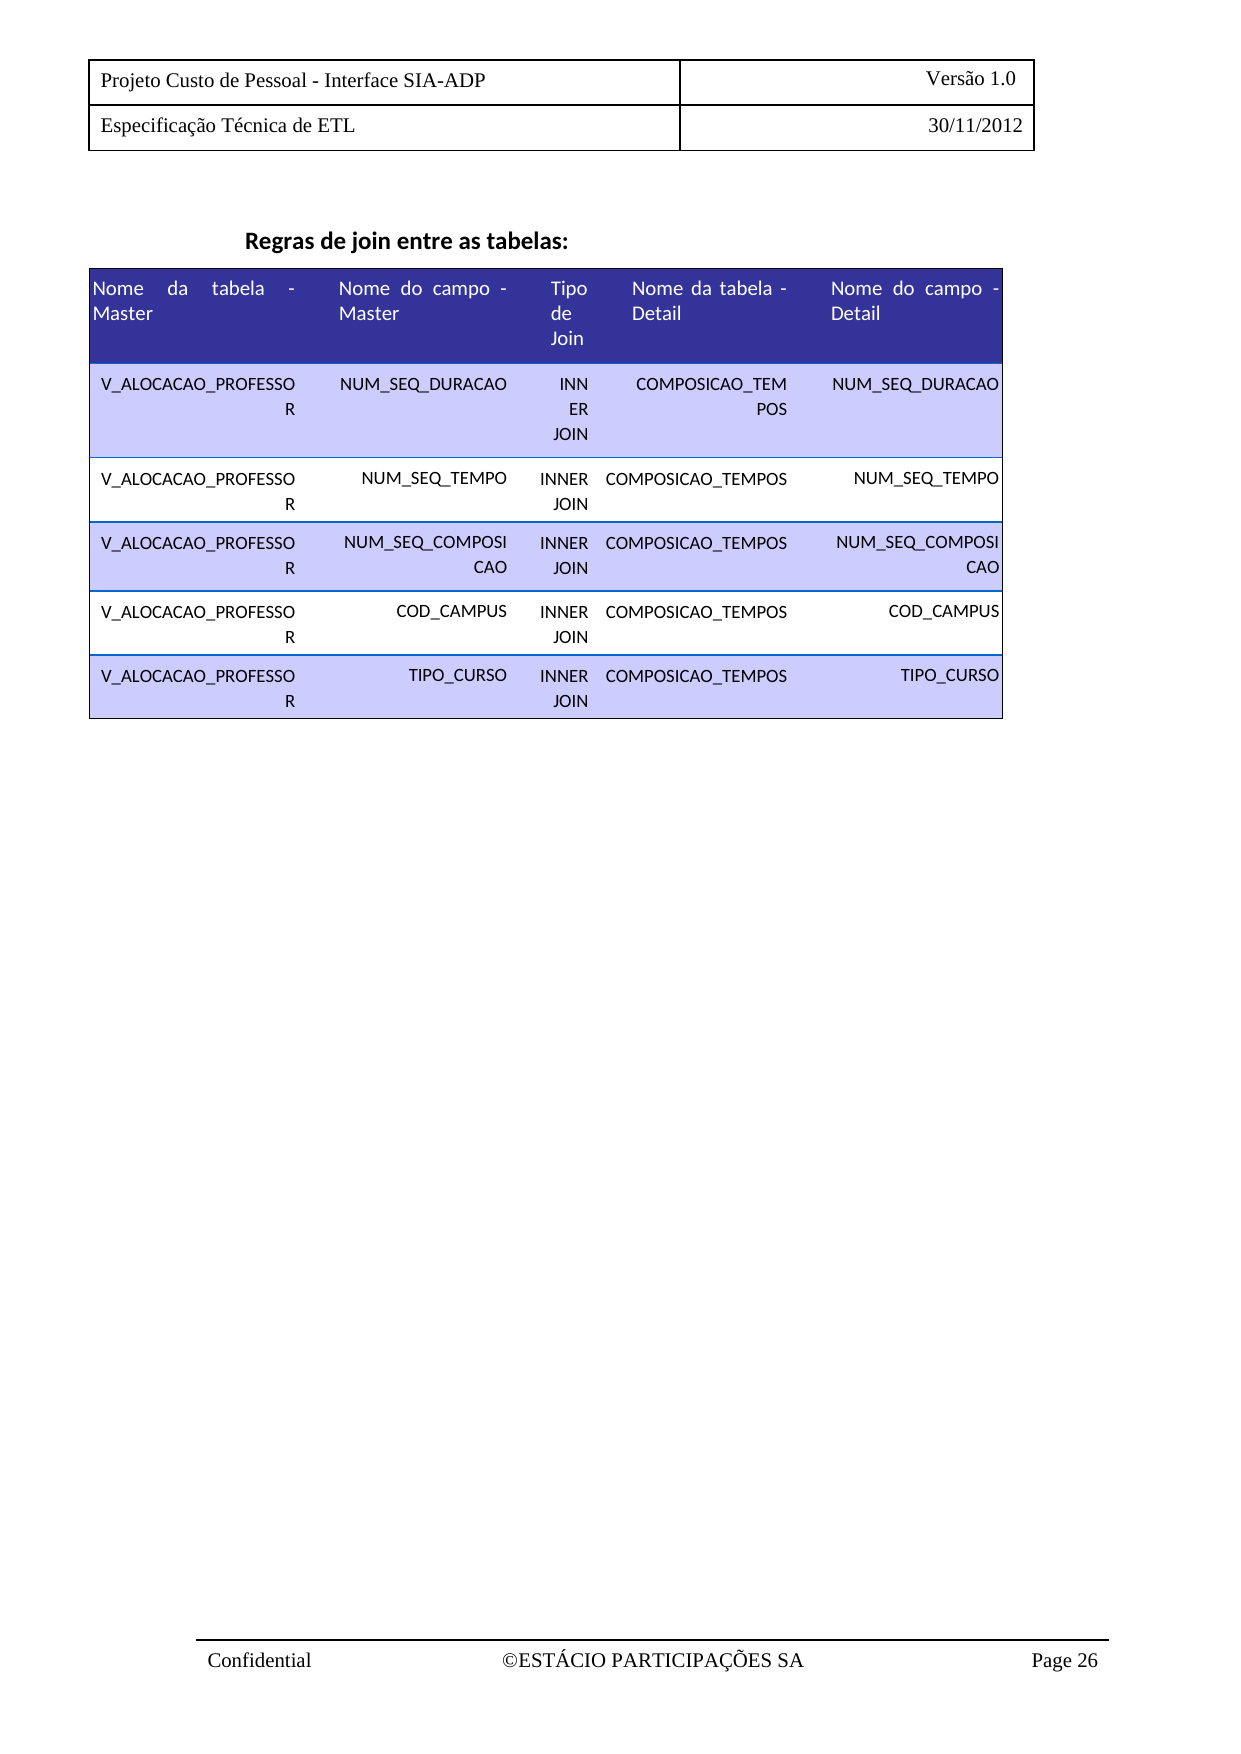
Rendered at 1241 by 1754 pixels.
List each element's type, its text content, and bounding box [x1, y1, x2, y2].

table_cell NUM_SEQ_TEMPO [298, 458, 510, 521]
table_cell NUM_SEQ_TEMPO [790, 458, 1002, 521]
table_header Tipo de Join [510, 269, 591, 363]
text Regras de join entre as tabelas: [245, 226, 1120, 256]
table_cell V_ALOCACAO_PROFESSOR [90, 364, 298, 457]
table_cell COMPOSICAO_TEMPOS [591, 523, 790, 590]
table_cell INNER JOIN [510, 364, 591, 457]
table_cell INNER JOIN [510, 656, 591, 718]
table_cell V_ALOCACAO_PROFESSOR [90, 458, 298, 521]
table_cell V_ALOCACAO_PROFESSOR [90, 523, 298, 590]
table_cell V_ALOCACAO_PROFESSOR [90, 592, 298, 654]
table_cell TIPO_CURSO [298, 656, 510, 718]
table_cell NUM_SEQ_DURACAO [790, 364, 1002, 457]
table_cell INNER JOIN [510, 592, 591, 654]
table_cell NUM_SEQ_DURACAO [298, 364, 510, 457]
table_header Nome da tabela - Master [90, 269, 298, 363]
table_cell COMPOSICAO_TEMPOS [591, 458, 790, 521]
table_cell COD_CAMPUS [790, 592, 1002, 654]
table_cell V_ALOCACAO_PROFESSOR [90, 656, 298, 718]
table_cell COD_CAMPUS [298, 592, 510, 654]
table_cell NUM_SEQ_COMPOSICAO [790, 523, 1002, 590]
table_header Nome da tabela - Detail [591, 269, 790, 363]
table_cell COMPOSICAO_TEMPOS [591, 592, 790, 654]
table_cell INNER JOIN [510, 458, 591, 521]
table_cell COMPOSICAO_TEMPOS [591, 656, 790, 718]
table_cell TIPO_CURSO [790, 656, 1002, 718]
table_cell NUM_SEQ_COMPOSICAO [298, 523, 510, 590]
table_header Nome do campo - Detail [790, 269, 1002, 363]
table_header Nome do campo - Master [298, 269, 510, 363]
table_cell COMPOSICAO_TEMPOS [591, 364, 790, 457]
table_cell INNER JOIN [510, 523, 591, 590]
